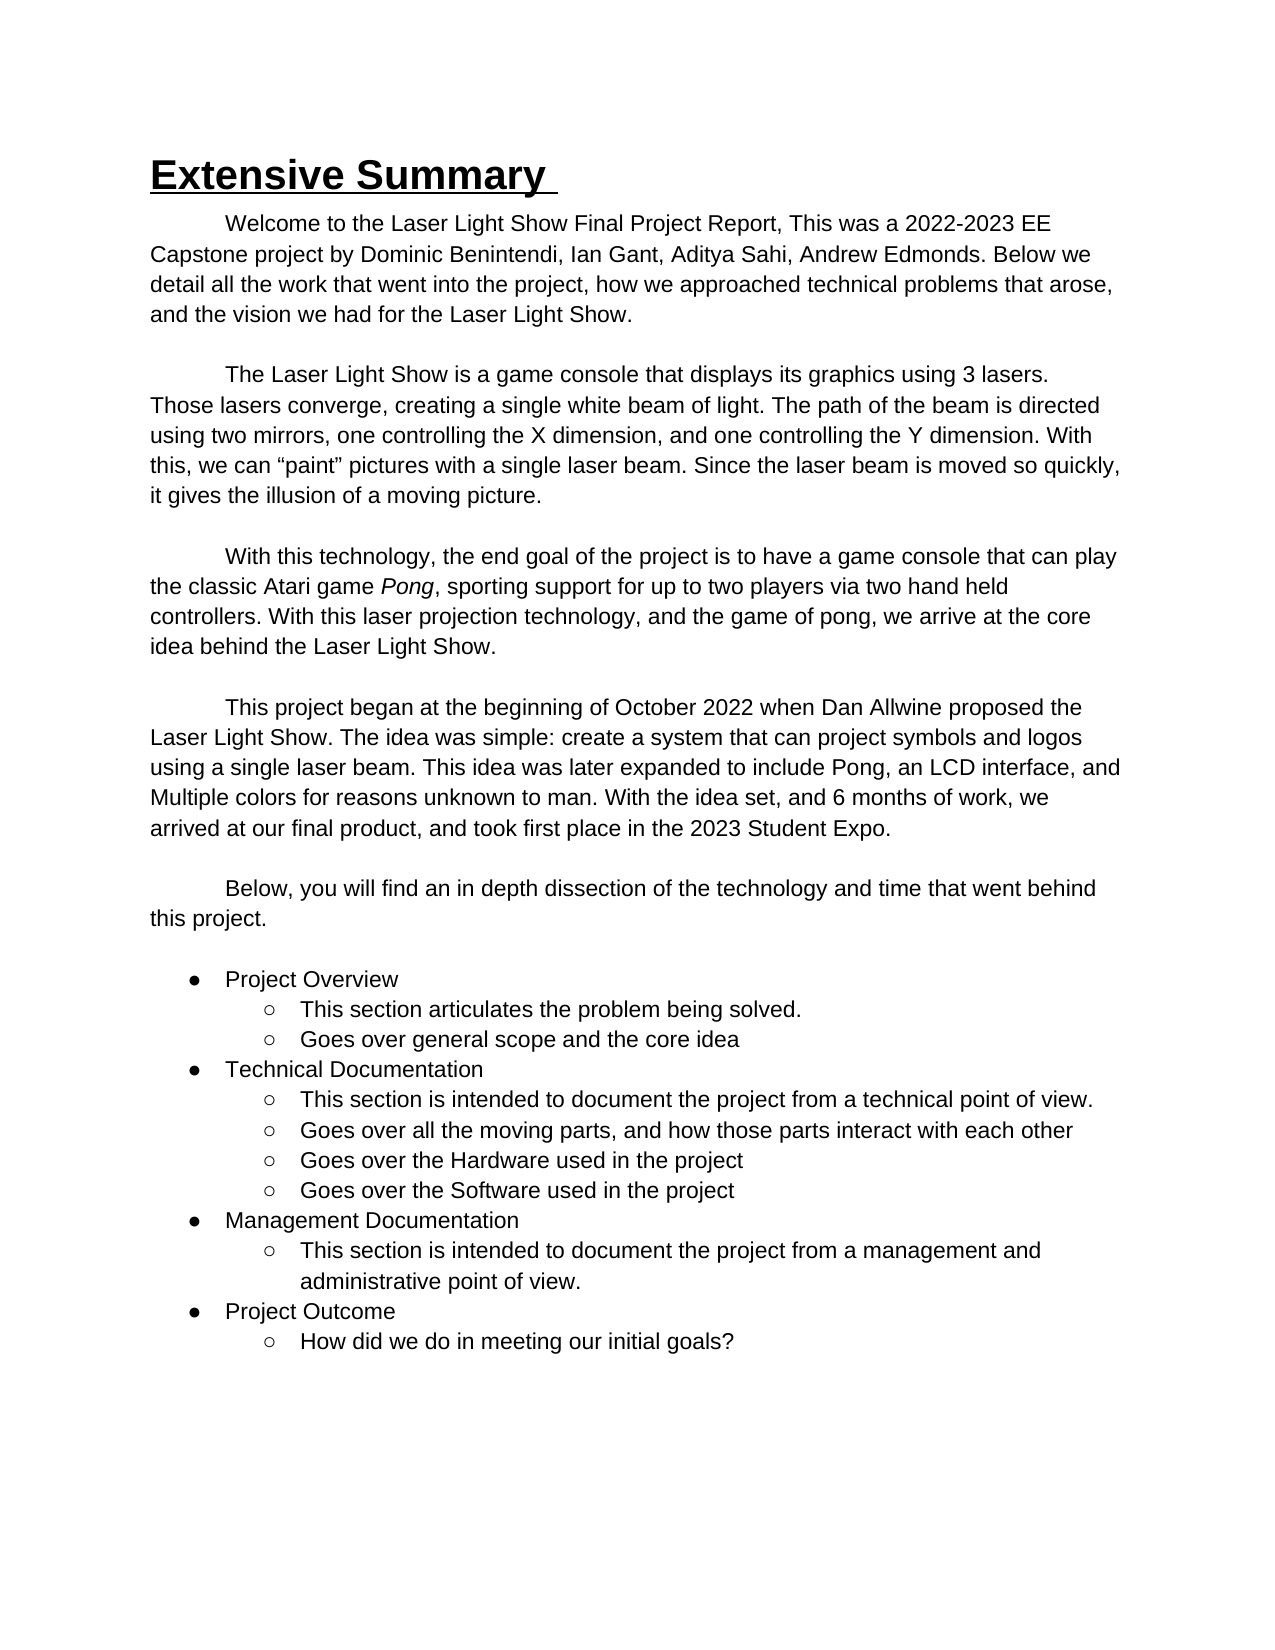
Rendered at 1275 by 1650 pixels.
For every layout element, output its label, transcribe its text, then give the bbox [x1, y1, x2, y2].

text Below, you will find an in depth dissection of the technology and time that went behind this project. [150, 875, 1125, 932]
subtitle Extensive Summary [150, 150, 1125, 198]
list How did we do in meeting our initial goals? [262, 1328, 1125, 1354]
list This section articulates the problem being solved. [262, 996, 1125, 1022]
list Goes over the Software used in the project [262, 1177, 1125, 1203]
list Goes over all the moving parts, and how those parts interact with each other [262, 1117, 1125, 1143]
list Project Overview [187, 966, 1125, 992]
list Project Outcome [187, 1298, 1125, 1324]
list This section is intended to document the project from a technical point of view. [262, 1086, 1125, 1113]
list This section is intended to document the project from a management and administrative point of view. [262, 1237, 1125, 1294]
list Goes over the Hardware used in the project [262, 1147, 1125, 1173]
list Technical Documentation [187, 1056, 1125, 1083]
text Welcome to the Laser Light Show Final Project Report, This was a 2022-2023 EE Capstone project by Dominic Benintendi, Ian Gant, Aditya Sahi, Andrew Edmonds. Below we detail all the work that went into the project, how we approached technical problems that arose, and the vision we had for the Laser Light Show. [150, 210, 1125, 327]
text With this technology, the end goal of the project is to have a game console that can play the classic Atari game Pong, sporting support for up to two players via two hand held controllers. With this laser projection technology, and the game of pong, we arrive at the core idea behind the Laser Light Show. [150, 543, 1125, 660]
list Goes over general scope and the core idea [262, 1026, 1125, 1052]
text This project began at the beginning of October 2022 when Dan Allwine proposed the Laser Light Show. The idea was simple: create a system that can project symbols and logos using a single laser beam. This idea was later expanded to include Pong, an LCD interface, and Multiple colors for reasons unknown to man. With the idea set, and 6 months of work, we arrived at our final product, and took first place in the 2023 Student Expo. [150, 694, 1125, 841]
list Management Documentation [187, 1207, 1125, 1234]
text The Laser Light Show is a game console that displays its graphics using 3 lasers. Those lasers converge, creating a single white beam of light. The path of the beam is directed using two mirrors, one controlling the X dimension, and one controlling the Y dimension. With this, we can “paint” pictures with a single laser beam. Since the laser beam is moved so quickly, it gives the illusion of a moving picture. [150, 361, 1125, 509]
